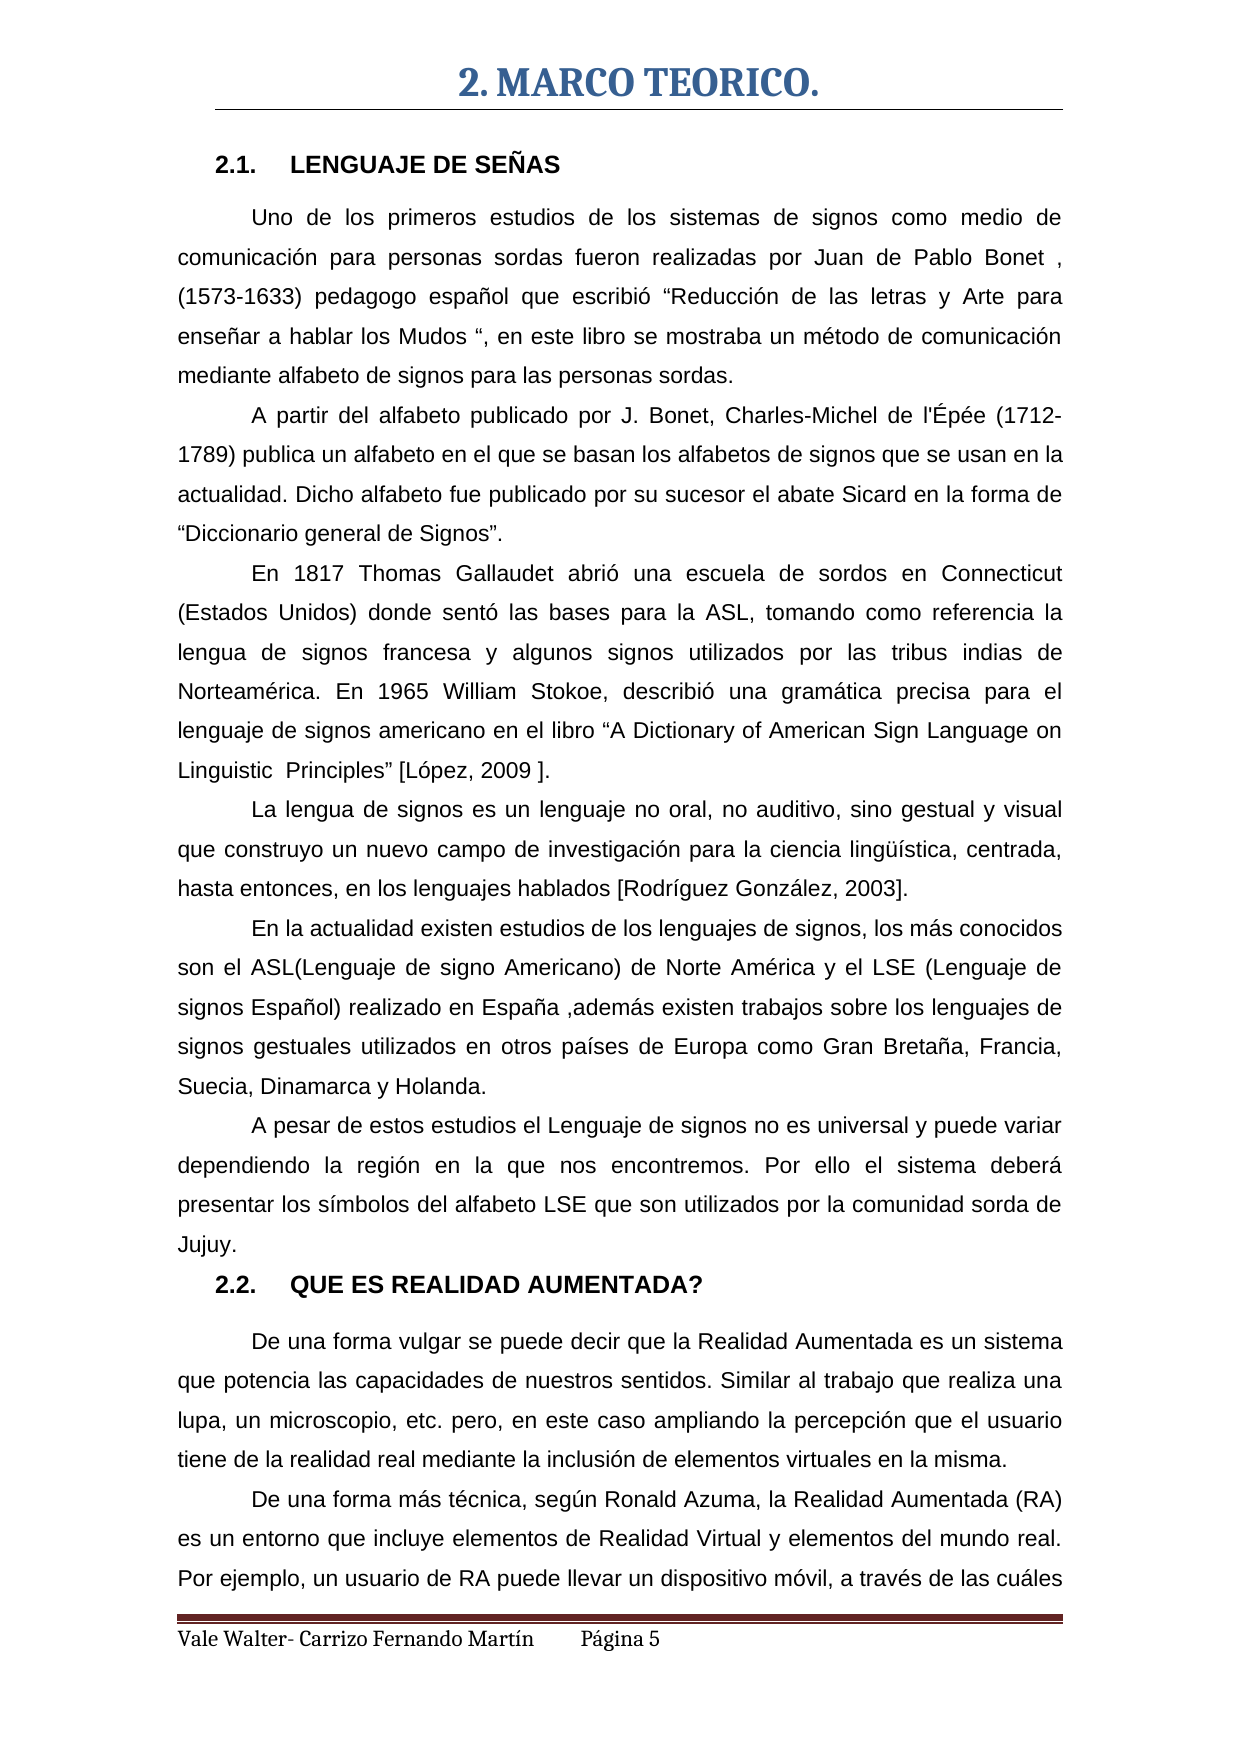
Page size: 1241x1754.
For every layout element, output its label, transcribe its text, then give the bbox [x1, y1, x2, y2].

text En 1817 Thomas Gallaudet abrió una escuela de sordos en Connecticut (Estados Unidos) donde sentó las bases para la ASL, tomando como referencia la lengua de signos francesa y algunos signos utilizados por las tribus indias de Norteamérica. En 1965 William Stokoe, describió una gramática precisa para el lenguaje de signos americano en el libro “A Dictionary of American Sign Language on Linguistic Principles” [López, 2009 ]. [177, 559, 1063, 783]
list QUE ES REALIDAD AUMENTADA? [215, 1270, 1063, 1299]
list LENGUAJE DE SEÑAS [215, 150, 1063, 179]
list MARCO TEORICO. [215, 59, 1063, 109]
text En la actualidad existen estudios de los lenguajes de signos, los más conocidos son el ASL(Lenguaje de signo Americano) de Norte América y el LSE (Lenguaje de signos Español) realizado en España ,además existen trabajos sobre los lenguajes de signos gestuales utilizados en otros países de Europa como Gran Bretaña, Francia, Suecia, Dinamarca y Holanda. [177, 915, 1063, 1099]
text Uno de los primeros estudios de los sistemas de signos como medio de comunicación para personas sordas fueron realizadas por Juan de Pablo Bonet ,(1573-1633) pedagogo español que escribió “Reducción de las letras y Arte para enseñar a hablar los Mudos “, en este libro se mostraba un método de comunicación mediante alfabeto de signos para las personas sordas. [177, 204, 1063, 388]
text A pesar de estos estudios el Lenguaje de signos no es universal y puede variar dependiendo la región en la que nos encontremos. Por ello el sistema deberá presentar los símbolos del alfabeto LSE que son utilizados por la comunidad sorda de Jujuy. [177, 1112, 1063, 1257]
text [177, 1486, 1063, 1591]
text De una forma vulgar se puede decir que la Realidad Aumentada es un sistema que potencia las capacidades de nuestros sentidos. Similar al trabajo que realiza una lupa, un microscopio, etc. pero, en este caso ampliando la percepción que el usuario tiene de la realidad real mediante la inclusión de elementos virtuales en la misma. [177, 1328, 1063, 1472]
text La lengua de signos es un lenguaje no oral, no auditivo, sino gestual y visual que construyo un nuevo campo de investigación para la ciencia lingüística, centrada, hasta entonces, en los lenguajes hablados [Rodríguez González, 2003]. [177, 796, 1063, 902]
text A partir del alfabeto publicado por J. Bonet, Charles-Michel de l'Épée (1712-1789) publica un alfabeto en el que se basan los alfabetos de signos que se usan en la actualidad. Dicho alfabeto fue publicado por su sucesor el abate Sicard en la forma de “Diccionario general de Signos”. [177, 402, 1063, 546]
